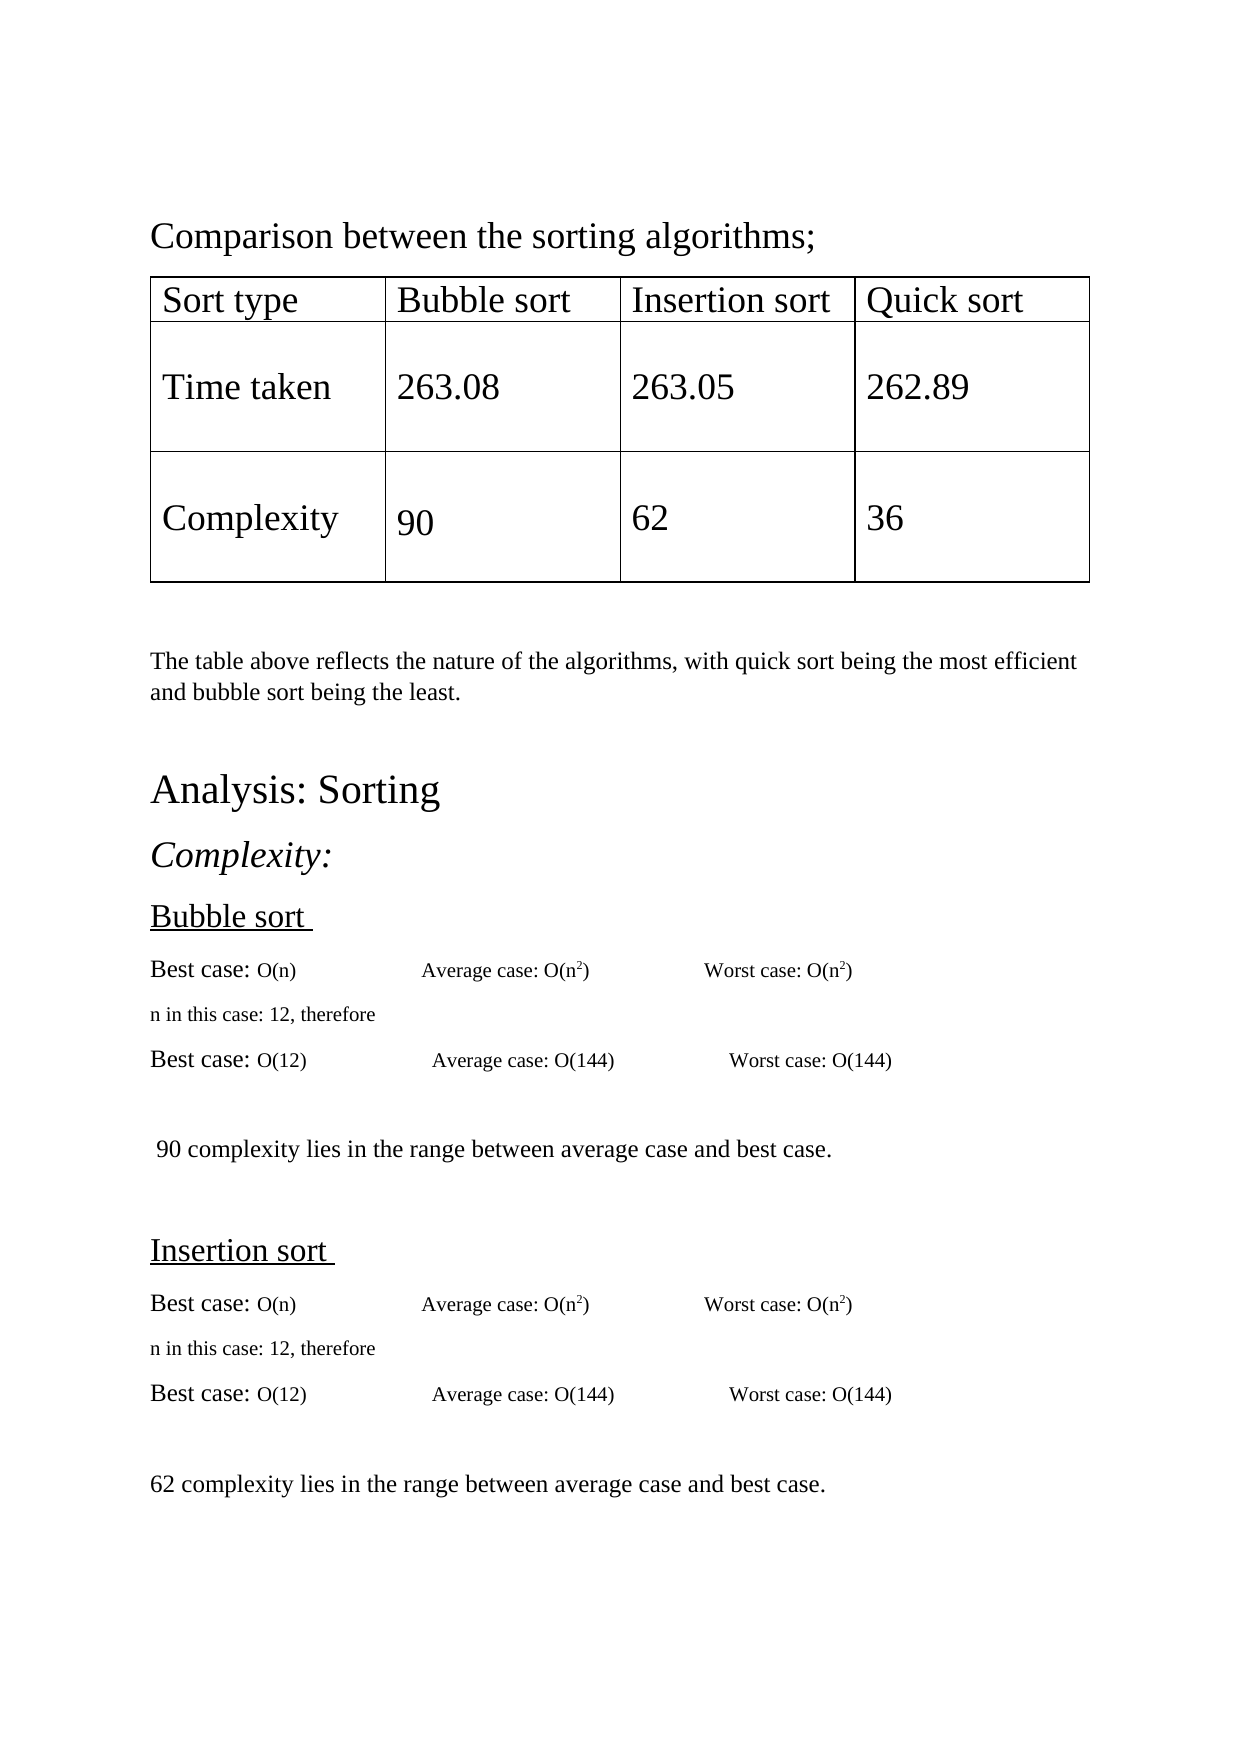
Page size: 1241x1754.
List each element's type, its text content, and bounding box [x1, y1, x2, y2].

text Insertion sort [150, 1230, 1090, 1268]
table_cell Complexity [151, 452, 385, 581]
table_header Quick sort [856, 278, 1089, 321]
text The table above reflects the nature of the algorithms, with quick sort being the most efficient and bubble sort being the least. [150, 646, 1090, 706]
text Complexity: [150, 833, 1090, 876]
table_header Bubble sort [386, 278, 620, 321]
text 90 complexity lies in the range between average case and best case. [150, 1134, 1090, 1163]
table_header Sort type [151, 278, 385, 321]
text Best case: O(12) Average case: O(144) Worst case: O(144) [150, 1044, 1090, 1073]
text 62 complexity lies in the range between average case and best case. [150, 1469, 1090, 1497]
text n in this case: 12, therefore [150, 1336, 1090, 1360]
text Analysis: Sorting [150, 764, 1090, 812]
table_header Insertion sort [621, 278, 854, 321]
text Best case: O(n) Average case: O(n2) Worst case: O(n2) [150, 954, 1090, 983]
text Best case: O(12) Average case: O(144) Worst case: O(144) [150, 1378, 1090, 1407]
text Bubble sort [150, 896, 1090, 934]
text Best case: O(n) Average case: O(n2) Worst case: O(n2) [150, 1288, 1090, 1317]
table_cell Time taken [151, 322, 385, 451]
table_cell 90 [386, 452, 620, 581]
table_cell 262.89 [856, 322, 1089, 451]
table_cell 62 [621, 452, 854, 581]
table_cell 36 [856, 452, 1089, 581]
table_cell 263.05 [621, 322, 854, 451]
text Comparison between the sorting algorithms; [150, 213, 1090, 256]
text n in this case: 12, therefore [150, 1002, 1090, 1026]
table_cell 263.08 [386, 322, 620, 451]
